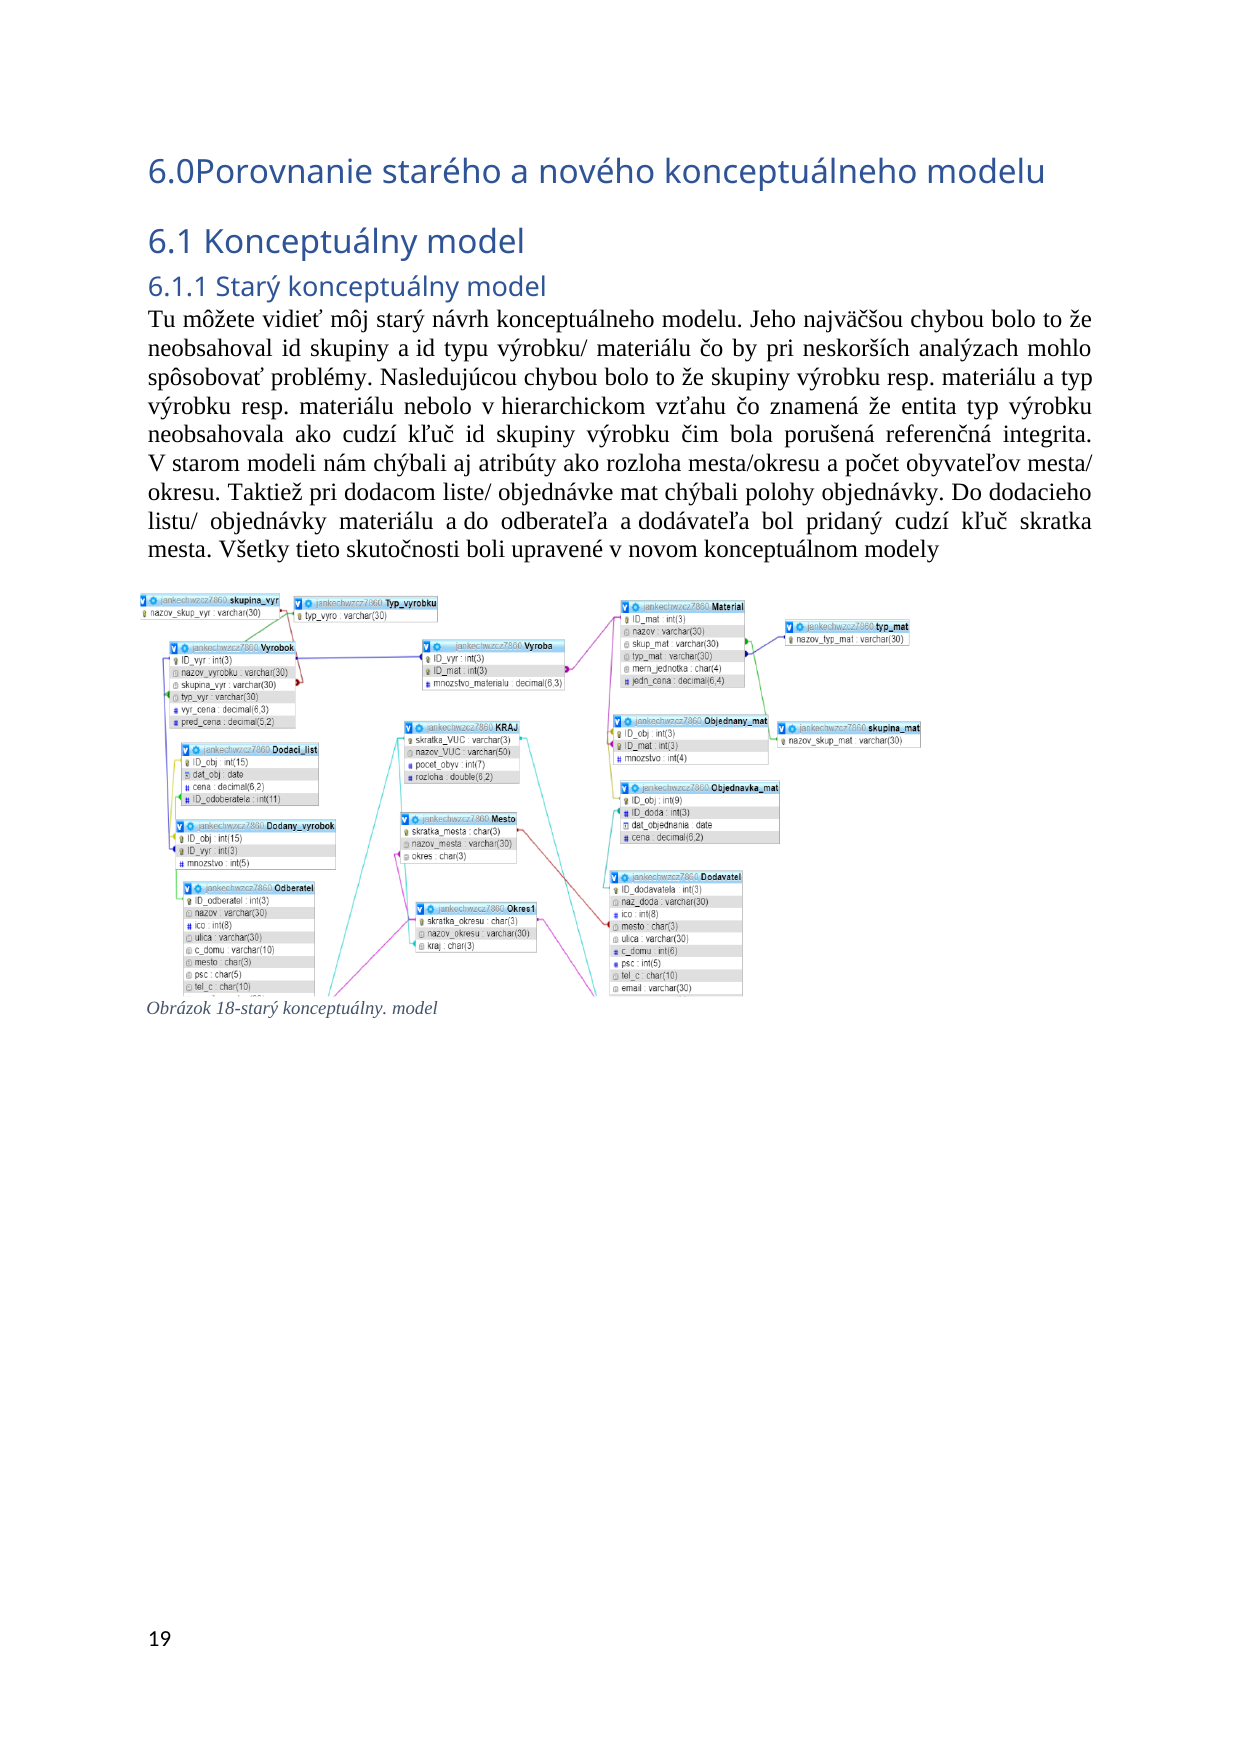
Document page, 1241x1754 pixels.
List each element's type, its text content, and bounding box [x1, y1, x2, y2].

subtitle 6.1.1 Starý konceptuálny model [148, 268, 1093, 304]
picture [138, 588, 942, 1038]
text Tu môžete vidieť môj starý návrh konceptuálneho modelu. Jeho najväčšou chybou bolo to že neobsahoval id skupiny a id typu výrobku/ materiálu čo by pri neskorších analýzach mohlo spôsobovať problémy. Nasledujúcou chybou bolo to že skupiny výrobku resp. materiálu a typ výrobku resp. materiálu nebolo v hierarchickom vzťahu čo znamená že entita typ výrobku neobsahovala ako cudzí kľuč id skupiny výrobku čim bola porušená referenčná integrita. V starom modeli nám chýbali aj atribúty ako rozloha mesta/okresu a počet obyvateľov mesta/ okresu. Taktiež pri dodacom liste/ objednávke mat chýbali polohy objednávky. Do dodacieho listu/ objednávky materiálu a do odberateľa a dodávateľa bol pridaný cudzí kľuč skratka mesta. Všetky tieto skutočnosti boli upravené v novom konceptuálnom modely [148, 304, 1093, 563]
subtitle 6.0Porovnanie starého a nového konceptuálneho modelu [148, 148, 1093, 193]
subtitle 6.1 Konceptuálny model [148, 218, 1093, 263]
